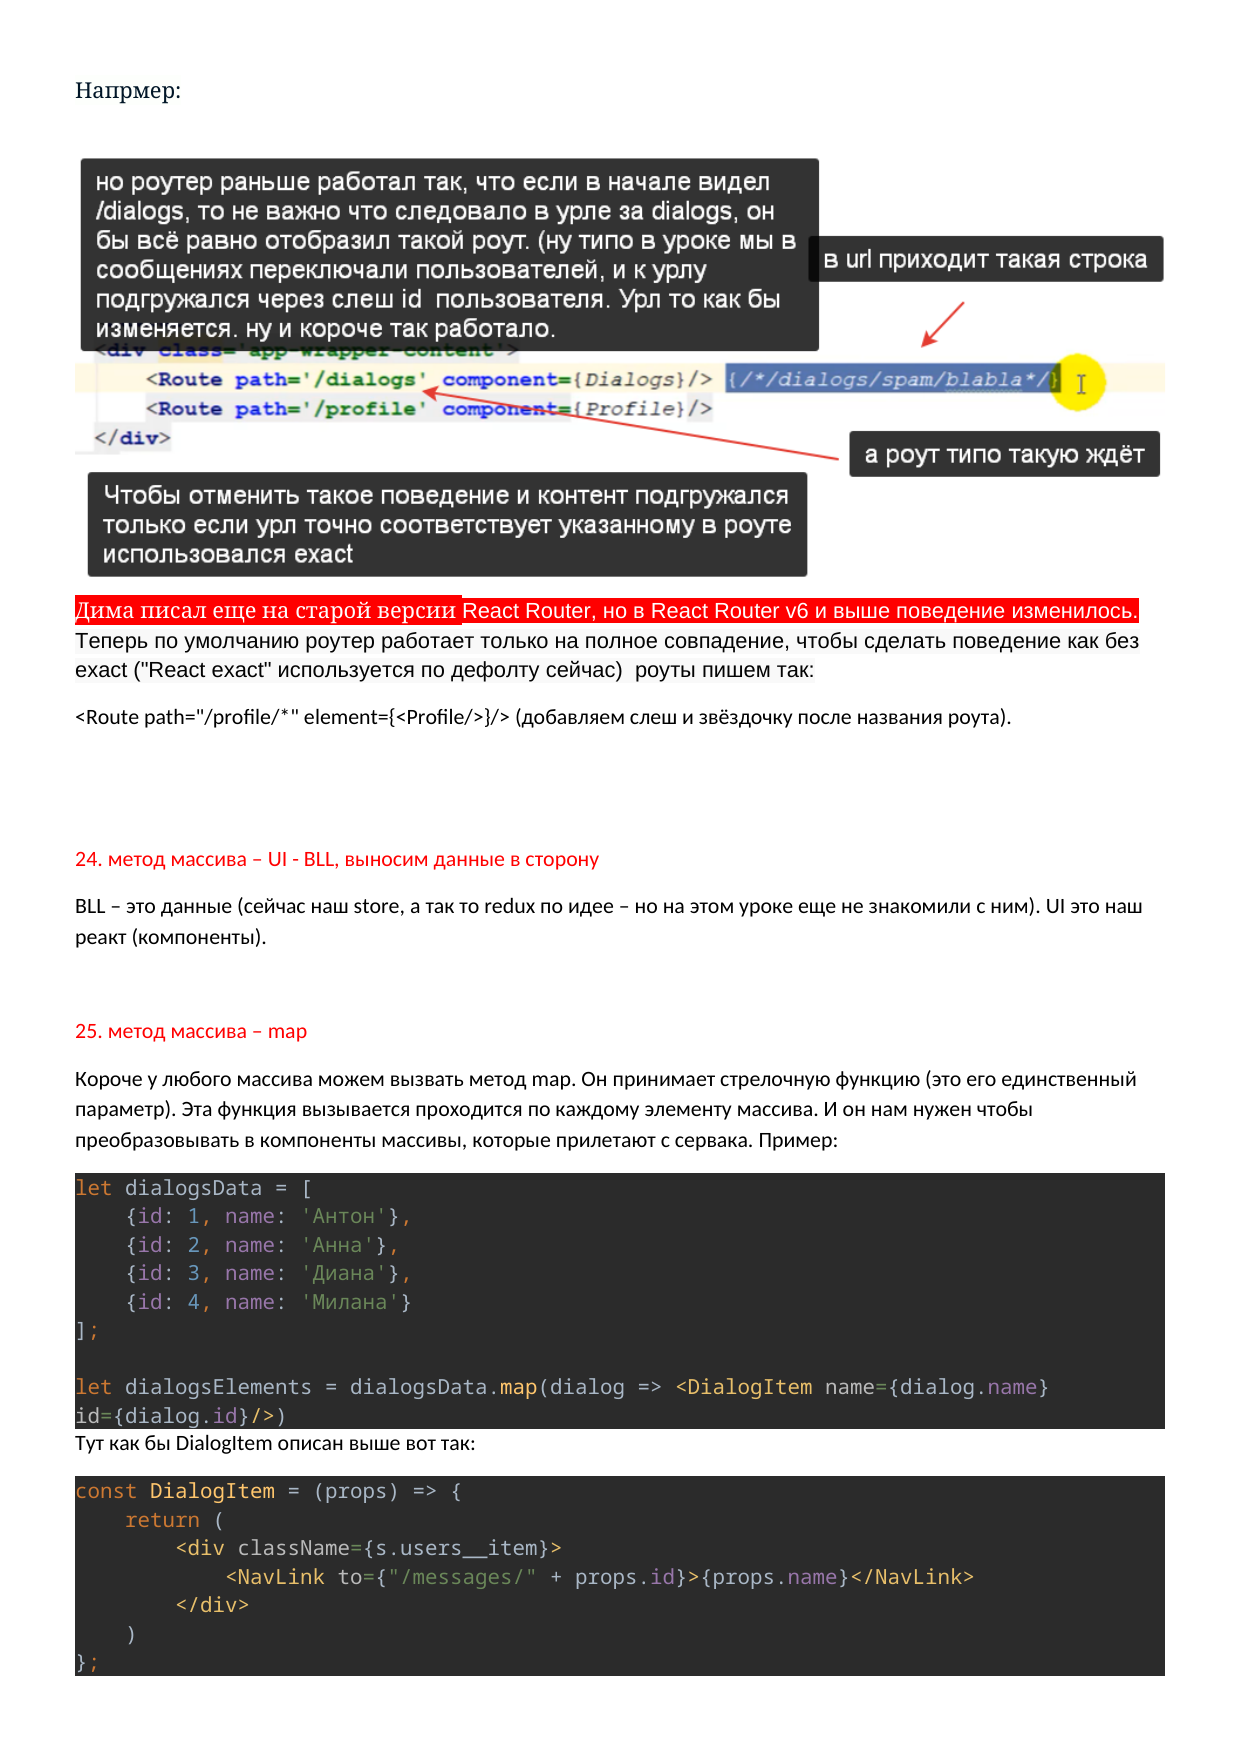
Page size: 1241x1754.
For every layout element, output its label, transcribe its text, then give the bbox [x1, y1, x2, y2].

text BLL – это данные (сейчас наш store, а так то redux по идее – но на этом уроке еще не знакомили с ним). UI это наш реакт (компоненты). [75, 892, 1165, 949]
text Тут как бы DialogItem описан выше вот так: [75, 1429, 1165, 1456]
picture [75, 108, 1166, 585]
text 25. метод массива – map [75, 1017, 1165, 1044]
text <Route path="/profile/*" element={<Profile/>}/> (добавляем слеш и звёздочку после названия роута). [75, 703, 1165, 730]
text Короче у любого массива можем вызвать метод map. Он принимает стрелочную функцию (это его единственный параметр). Эта функция вызывается проходится по каждому элементу массива. И он нам нужен чтобы преобразовывать в компоненты массивы, которые прилетают с сервака. Пример: [75, 1065, 1165, 1153]
text const DialogItem = (props) => { return ( <div className={s.users__item}> <NavLink to={"/messages/" + props.id}>{props.name}</NavLink> </div> ) }; [75, 1476, 1165, 1676]
text let dialogsData = [ {id: 1, name: 'Антон'}, {id: 2, name: 'Анна'}, {id: 3, name: 'Диана'}, {id: 4, name: 'Милана'} ]; let dialogsElements = dialogsData.map(dialog => <DialogItem name={dialog.name} id={dialog.id}/>) [75, 1173, 1165, 1429]
text 24. метод массива – UI - BLL, выносим данные в сторону [75, 845, 1165, 872]
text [75, 75, 1165, 108]
